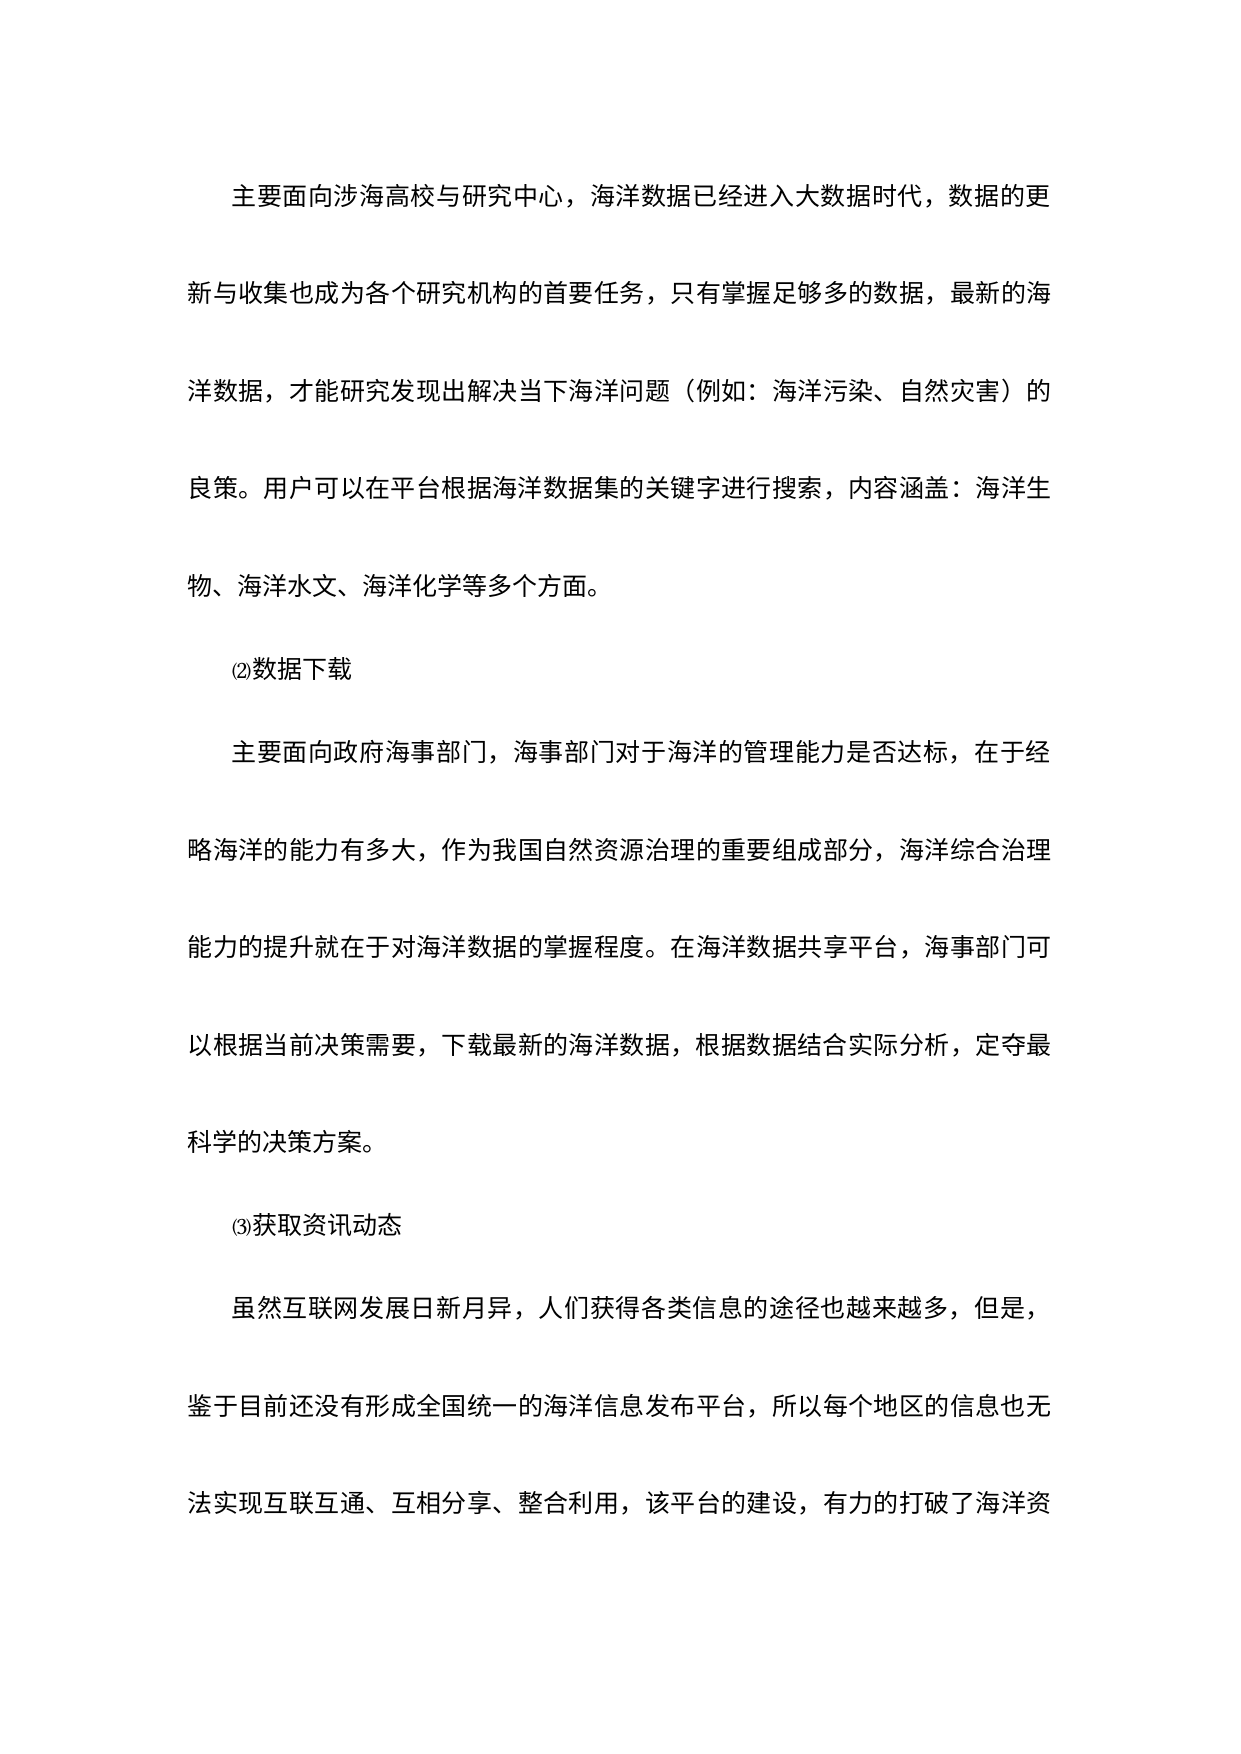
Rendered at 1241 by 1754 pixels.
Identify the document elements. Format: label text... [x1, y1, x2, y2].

text 主要面向涉海高校与研究中心，海洋数据已经进入大数据时代，数据的更新与收集也成为各个研究机构的首要任务，只有掌握足够多的数据，最新的海洋数据，才能研究发现出解决当下海洋问题（例如：海洋污染、自然灾害）的良策。用户可以在平台根据海洋数据集的关键字进行搜索，内容涵盖：海洋生物、海洋水文、海洋化学等多个方面。 [187, 162, 1053, 617]
text 主要面向政府海事部门，海事部门对于海洋的管理能力是否达标，在于经略海洋的能力有多大，作为我国自然资源治理的重要组成部分，海洋综合治理能力的提升就在于对海洋数据的掌握程度。在海洋数据共享平台，海事部门可以根据当前决策需要，下载最新的海洋数据，根据数据结合实际分析，定夺最科学的决策方案。 [187, 718, 1053, 1173]
text ⑵数据下载 [187, 635, 1053, 700]
text ⑶获取资讯动态 [187, 1191, 1053, 1256]
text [187, 1274, 1053, 1534]
